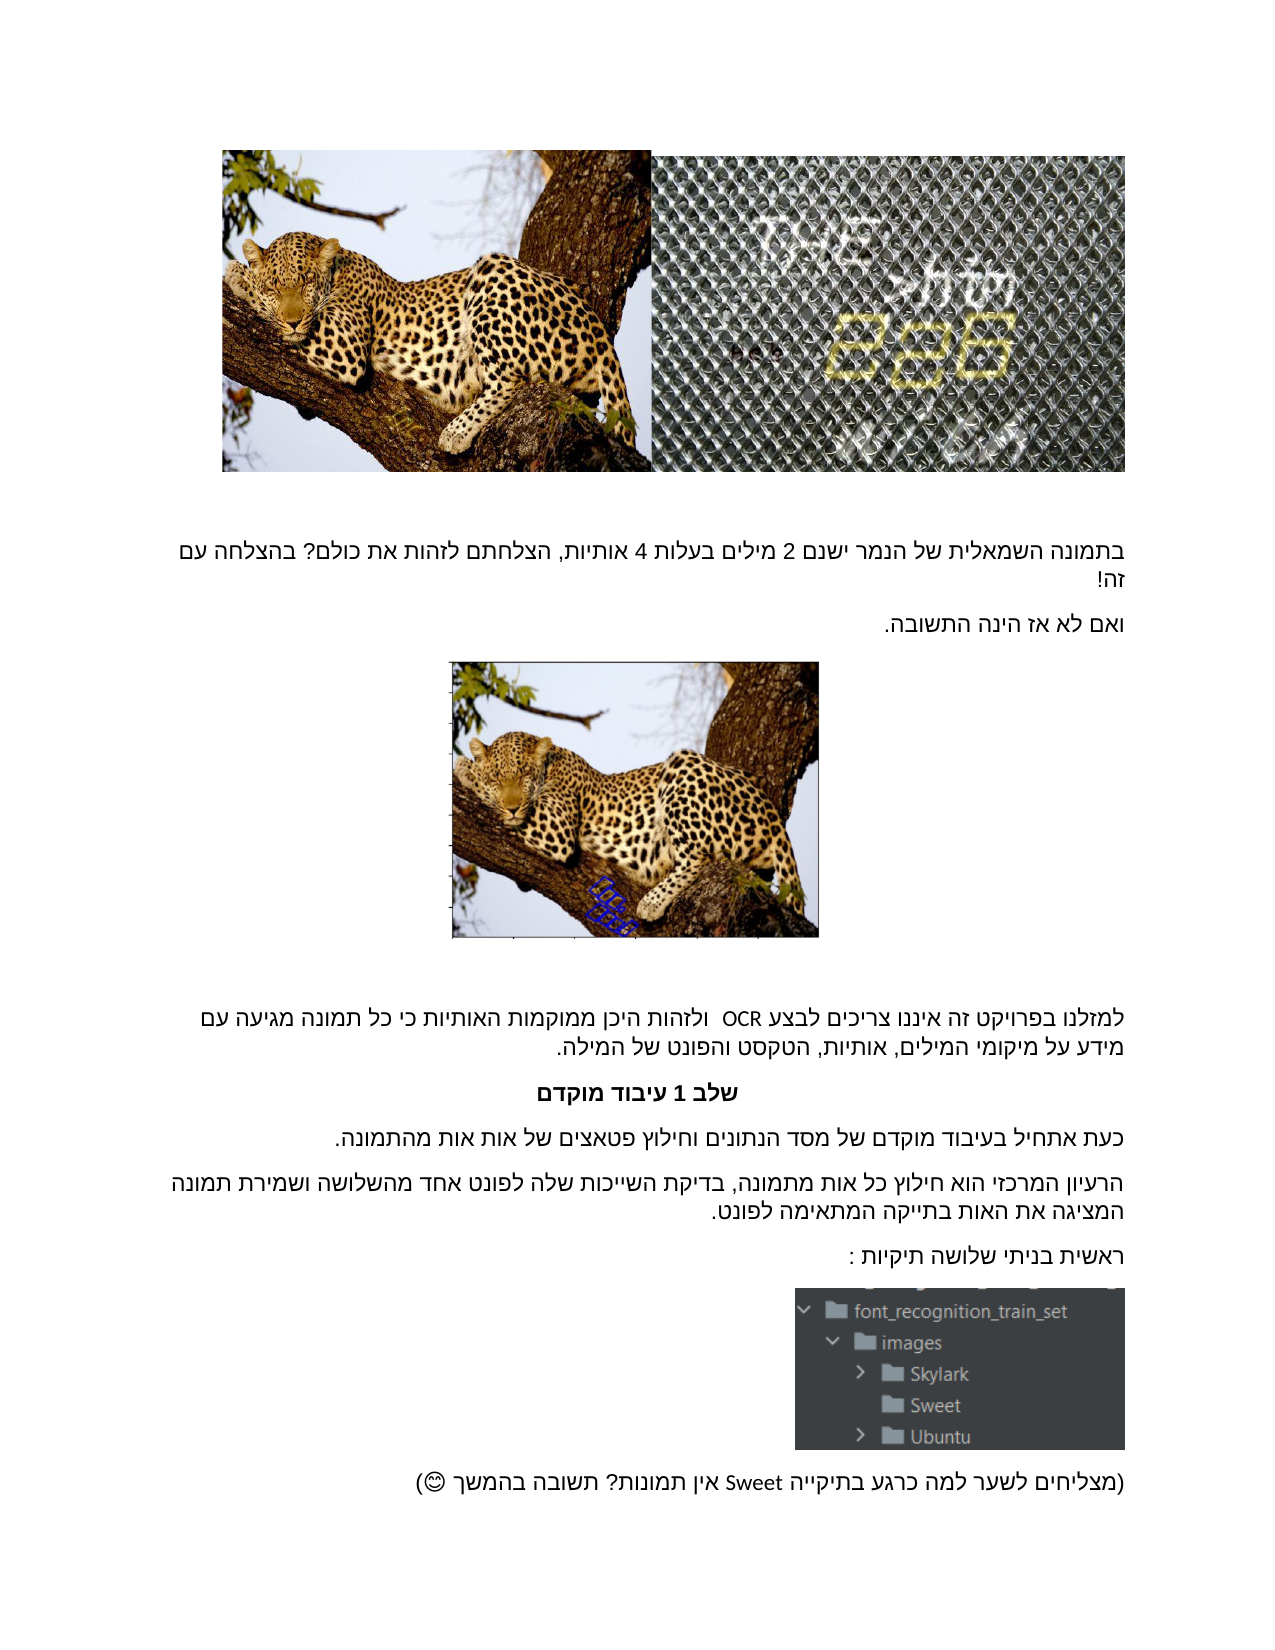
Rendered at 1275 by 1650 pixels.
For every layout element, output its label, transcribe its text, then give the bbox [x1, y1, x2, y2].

text (מצליחים לשער למה כרגע בתיקייה Sweet אין תמונות? תשובה בהמשך ) [150, 1468, 1125, 1496]
picture [222, 150, 1125, 472]
text כעת אתחיל בעיבוד מוקדם של מסד הנתונים וחילוץ פטאצים של אות אות מהתמונה. [150, 1124, 1125, 1151]
picture [448, 656, 827, 939]
text שלב 1 עיבוד מוקדם [150, 1079, 1125, 1106]
text ואם לא אז הינה התשובה. [150, 611, 1125, 637]
text ראשית בניתי שלושה תיקיות : [150, 1243, 1125, 1269]
text הרעיון המרכזי הוא חילוץ כל אות מתמונה, בדיקת השייכות שלה לפונט אחד מהשלושה ושמירת תמונה המציגה את האות בתייקה המתאימה לפונט. [150, 1170, 1125, 1224]
picture [795, 1288, 1125, 1450]
text בתמונה השמאלית של הנמר ישנם 2 מילים בעלות 4 אותיות, הצלחתם לזהות את כולם? בהצלחה עם זה! [150, 538, 1125, 592]
text למזלנו בפרויקט זה איננו צריכים לבצע OCR ולזהות היכן ממוקמות האותיות כי כל תמונה מגיעה עם מידע על מיקומי המילים, אותיות, הטקסט והפונט של המילה. [150, 1004, 1125, 1061]
